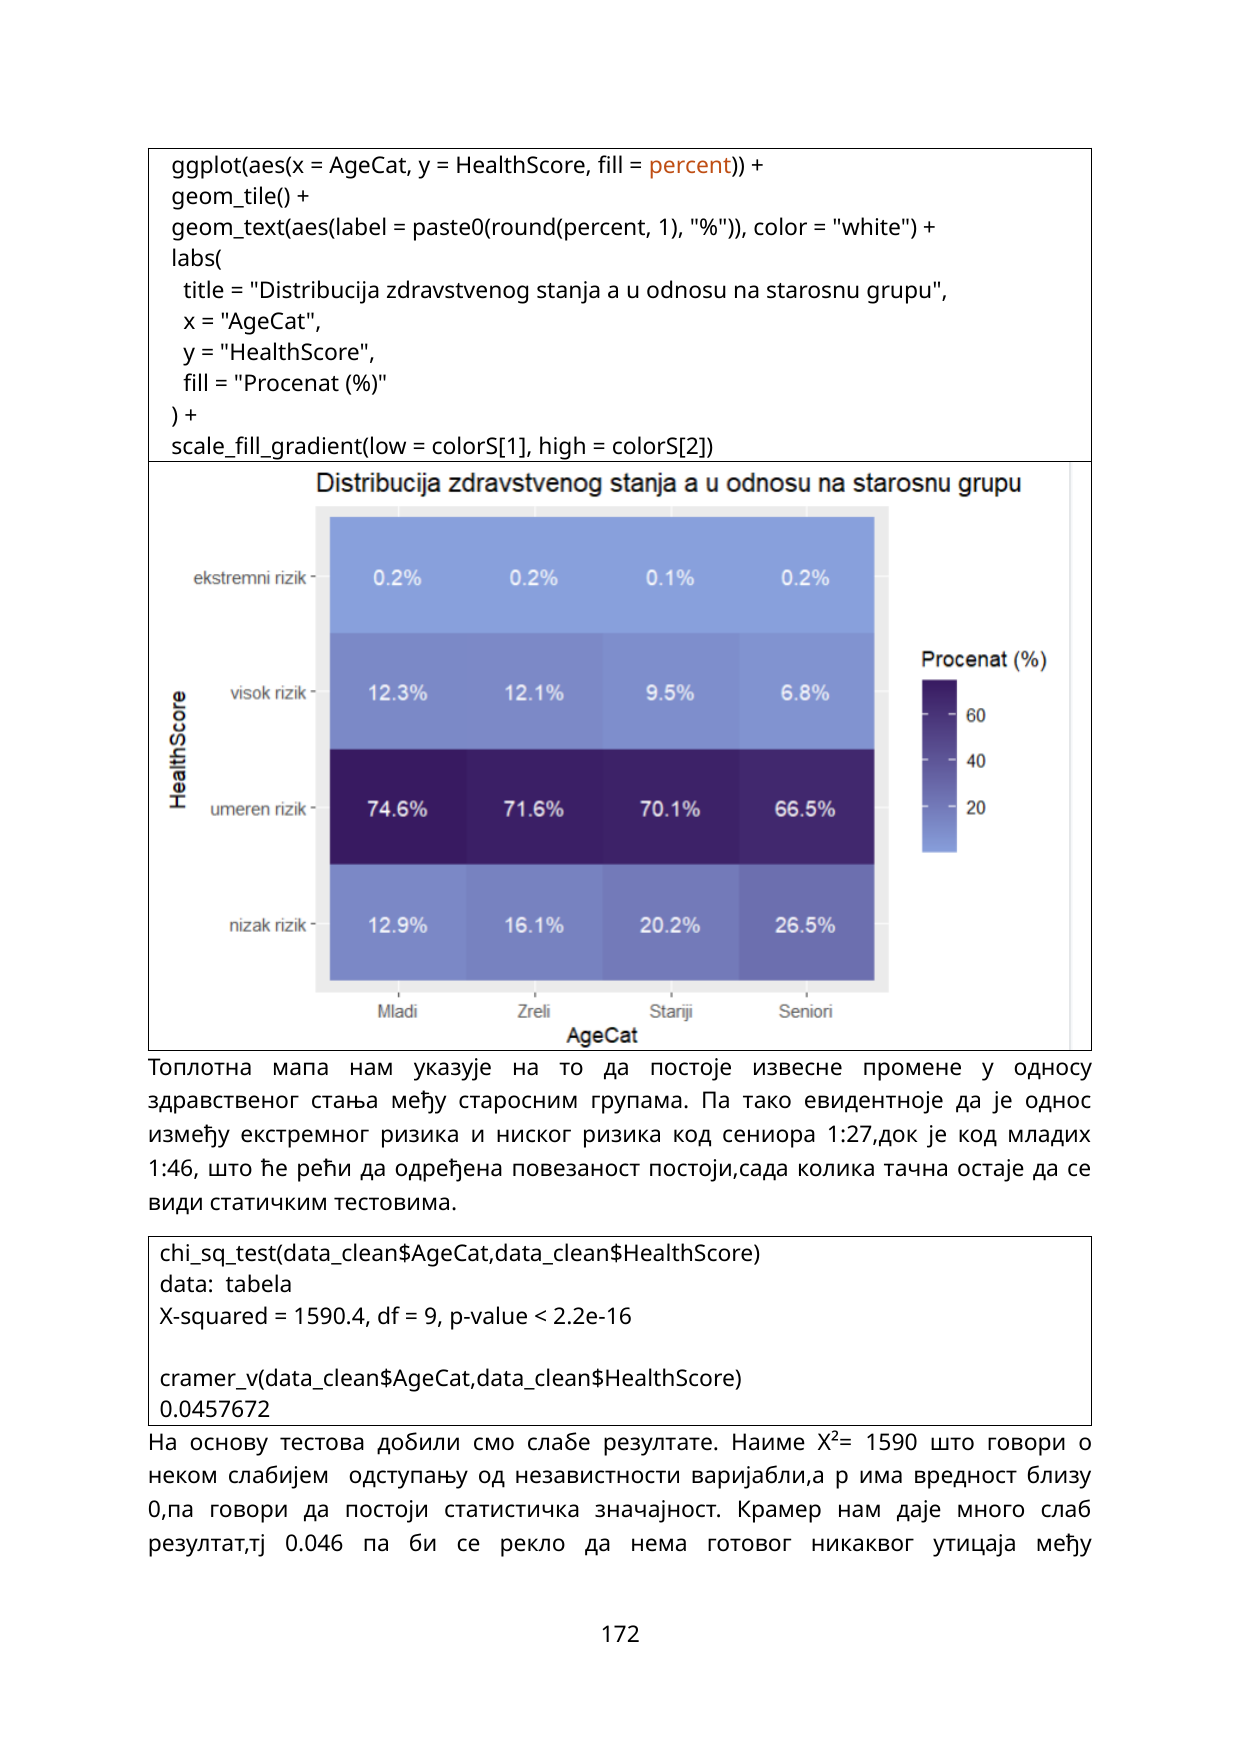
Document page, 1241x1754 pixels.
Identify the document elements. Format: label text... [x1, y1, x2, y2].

picture [159, 462, 1073, 1050]
table_cell [1073, 462, 1091, 1050]
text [148, 1426, 1093, 1558]
table_cell [149, 462, 159, 1050]
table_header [149, 149, 1091, 461]
text Топлотна мапа нам указује на то да постоје извесне промене у односу здравственог стања међу старосним групама. Па тако евидентноје да је однос између екстремног ризика и ниског ризика код сениора 1:27,док је код младих 1:46, што ће рећи да одређена повезаност постоји,сада колика тачна остаје да се види статичким тестовима. [148, 1051, 1093, 1217]
table_header chi_sq_test(data_clean$AgeCat,data_clean$HealthScore) data: tabela X-squared = 1590.4, df = 9, p-value < 2.2e-16 cramer_v(data_clean$AgeCat,data_clean$HealthScore) 0.0457672 [149, 1237, 1091, 1425]
